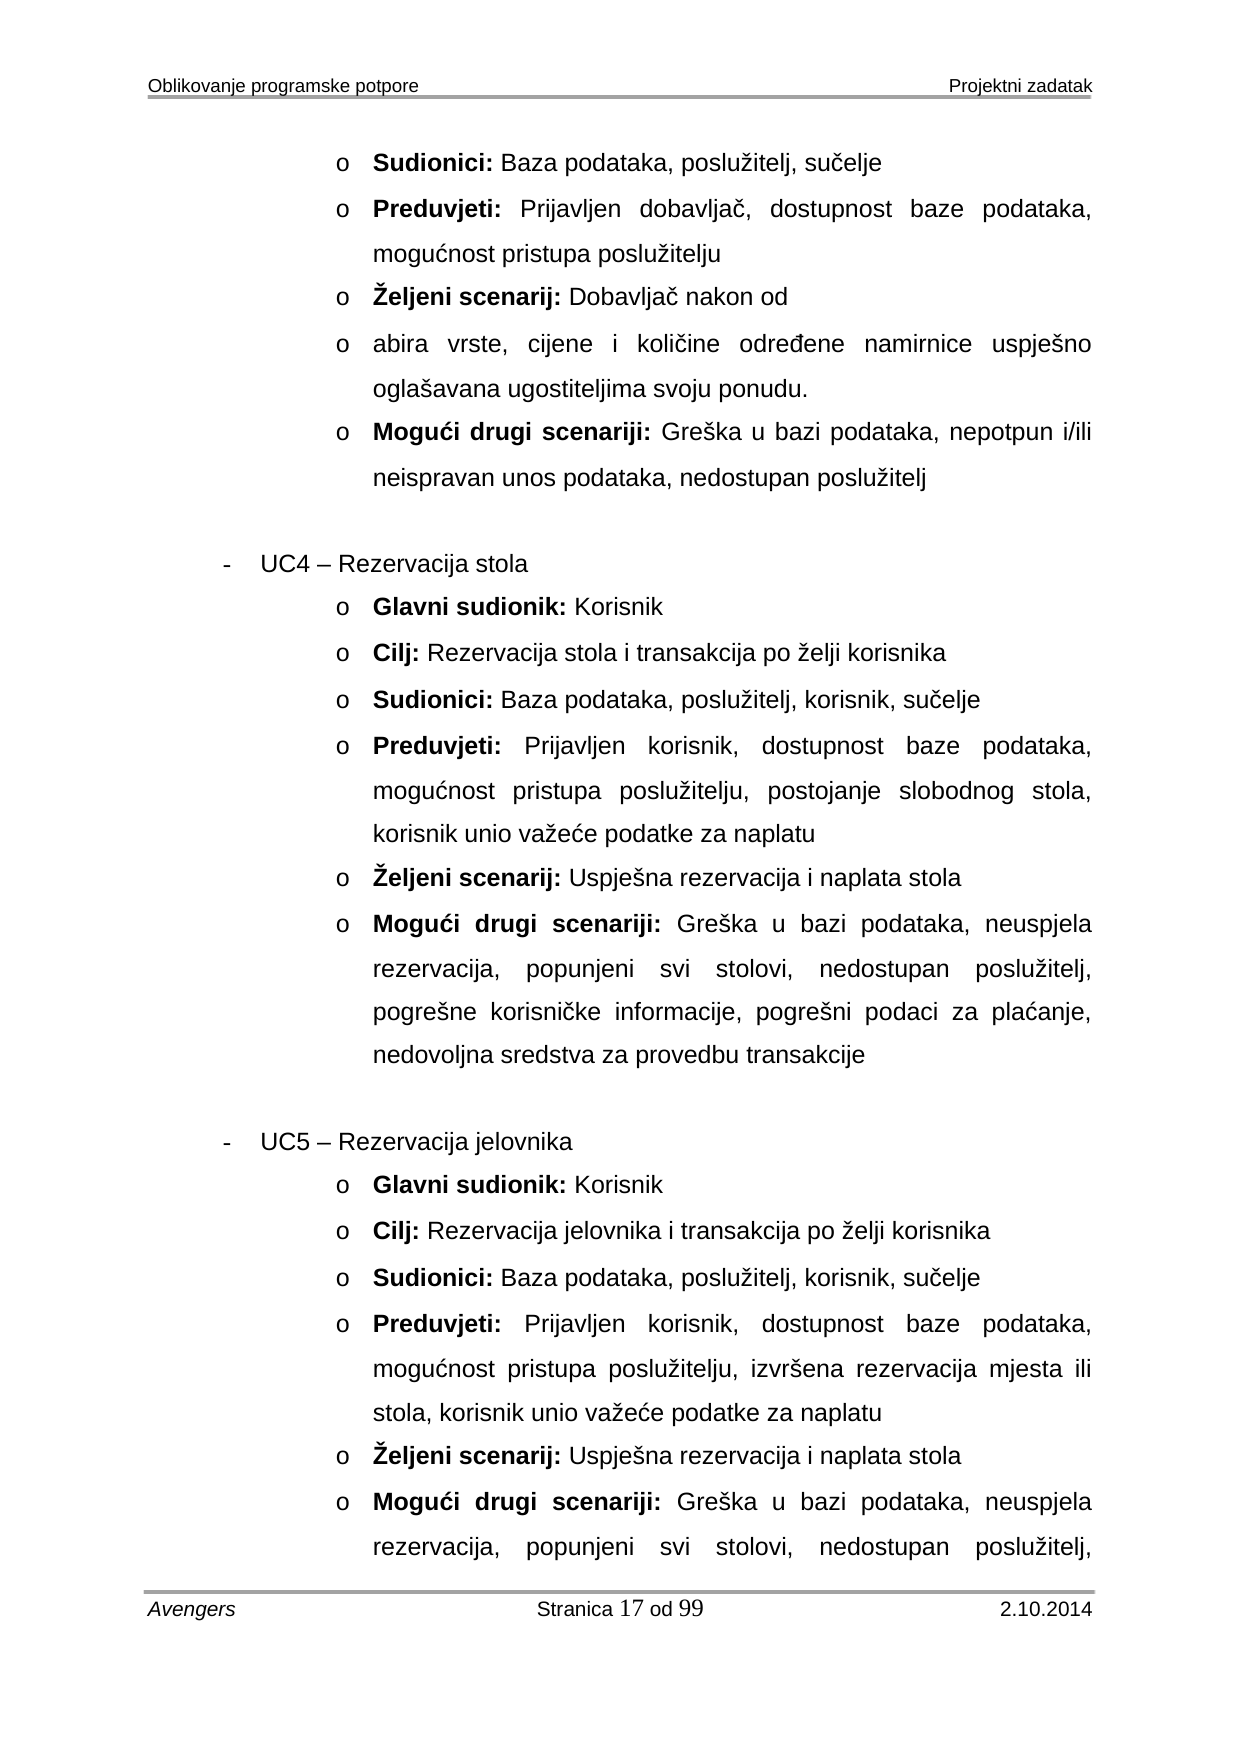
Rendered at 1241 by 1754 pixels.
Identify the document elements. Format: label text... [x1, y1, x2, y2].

list Glavni sudionik: Korisnik [335, 592, 1093, 623]
list Preduvjeti: Prijavljen korisnik, dostupnost baze podataka, mogućnost pristupa poslužitelju, izvršena rezervacija mjesta ili stola, korisnik unio važeće podatke za naplatu [335, 1309, 1093, 1426]
list Preduvjeti: Prijavljen dobavljač, dostupnost baze podataka, mogućnost pristupa poslužitelju [335, 194, 1093, 268]
list Glavni sudionik: Korisnik [335, 1170, 1093, 1201]
list abira vrste, cijene i količine određene namirnice uspješno oglašavana ugostiteljima svoju ponudu. [335, 329, 1093, 403]
list Sudionici: Baza podataka, poslužitelj, sučelje [335, 148, 1093, 178]
list Preduvjeti: Prijavljen korisnik, dostupnost baze podataka, mogućnost pristupa poslužitelju, postojanje slobodnog stola, korisnik unio važeće podatke za naplatu [335, 731, 1093, 848]
list UC5 – Rezervacija jelovnika [223, 1127, 1093, 1156]
picture [147, 95, 1092, 99]
list Željeni scenarij: Dobavljač nakon od [335, 282, 1093, 313]
list UC4 – Rezervacija stola [223, 549, 1093, 578]
list Željeni scenarij: Uspješna rezervacija i naplata stola [335, 1441, 1093, 1472]
list Cilj: Rezervacija jelovnika i transakcija po želji korisnika [335, 1216, 1093, 1247]
list Sudionici: Baza podataka, poslužitelj, korisnik, sučelje [335, 1263, 1093, 1294]
list Sudionici: Baza podataka, poslužitelj, korisnik, sučelje [335, 685, 1093, 716]
list Željeni scenarij: Uspješna rezervacija i naplata stola [335, 863, 1093, 893]
list Mogući drugi scenariji: Greška u bazi podataka, nepotpun i/ili neispravan unos podataka, nedostupan poslužitelj [335, 417, 1093, 491]
list Cilj: Rezervacija stola i transakcija po želji korisnika [335, 638, 1093, 669]
picture [143, 1590, 1096, 1594]
